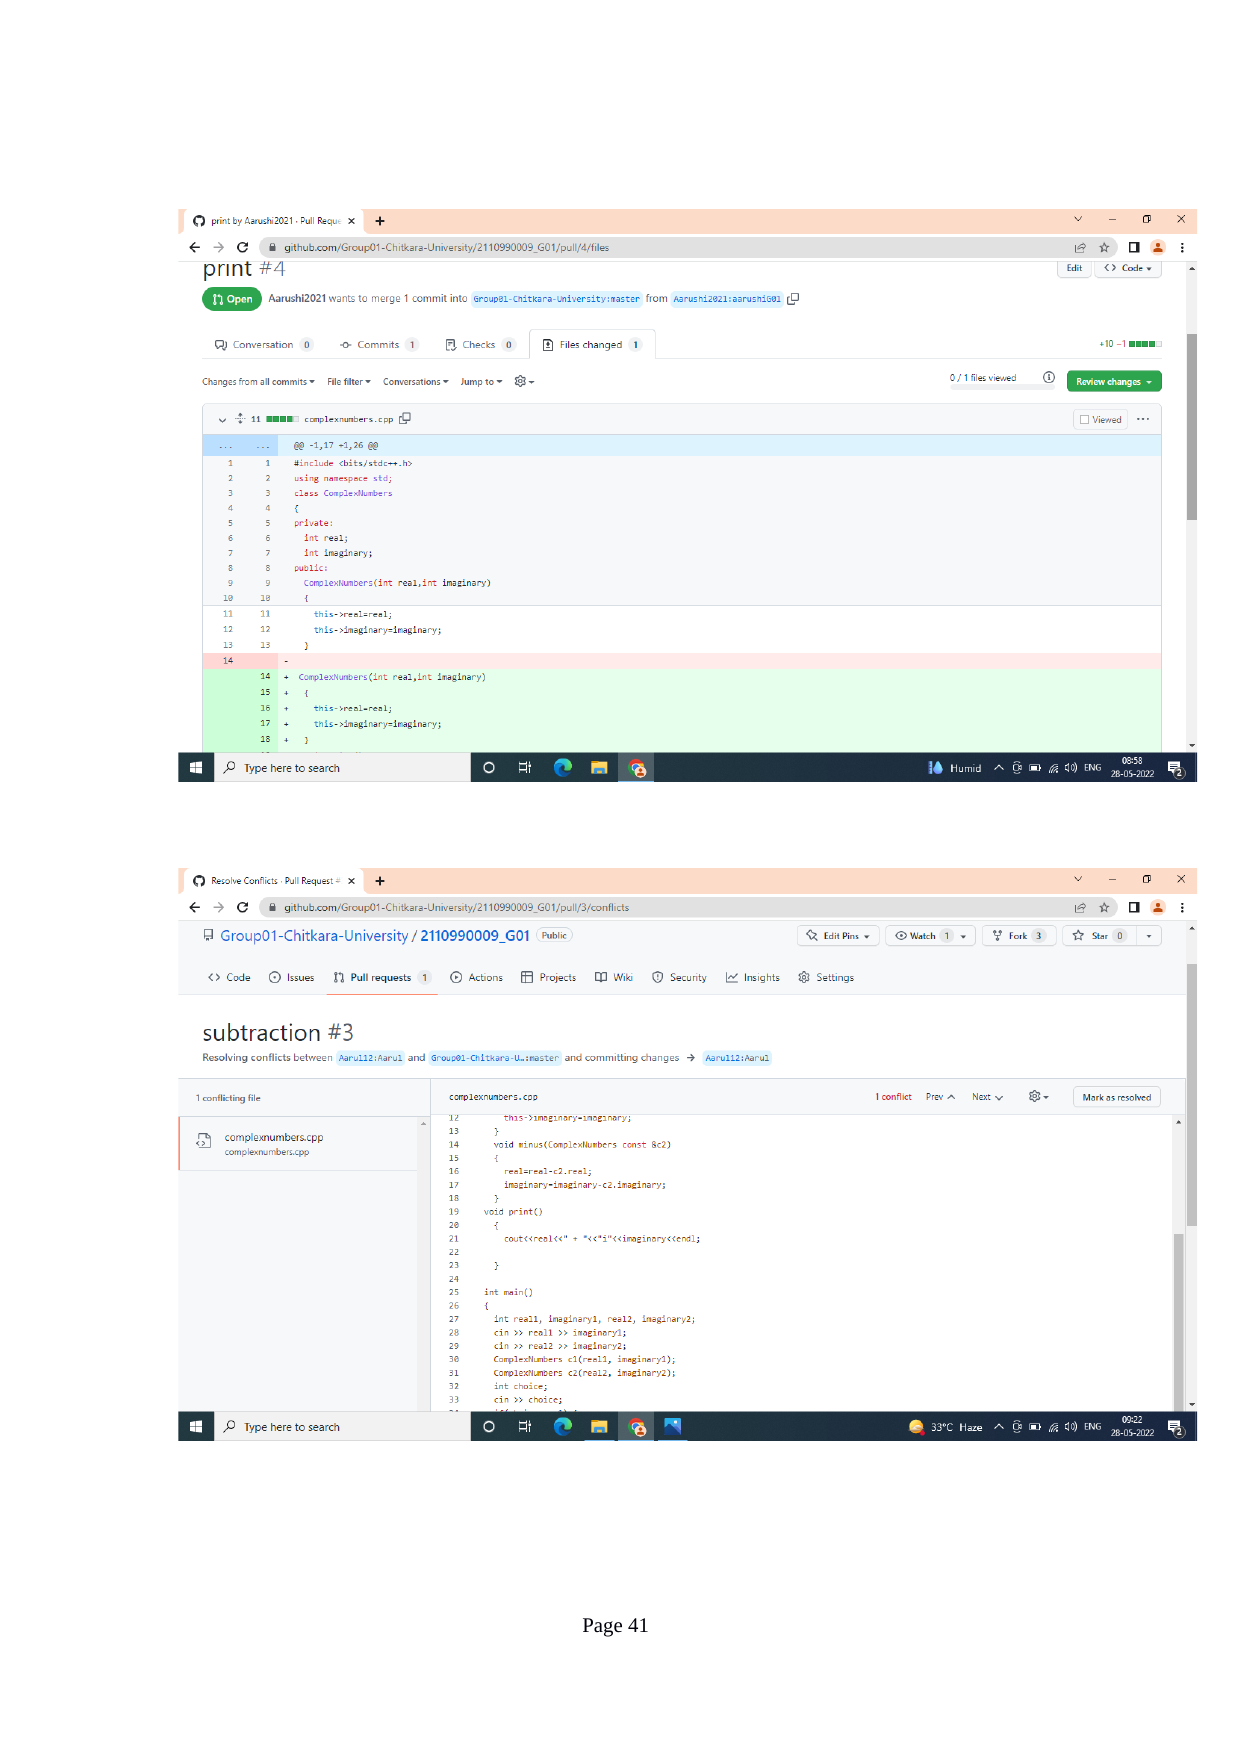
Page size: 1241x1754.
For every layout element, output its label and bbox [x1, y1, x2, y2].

picture [178, 209, 1198, 782]
picture [178, 868, 1198, 1441]
